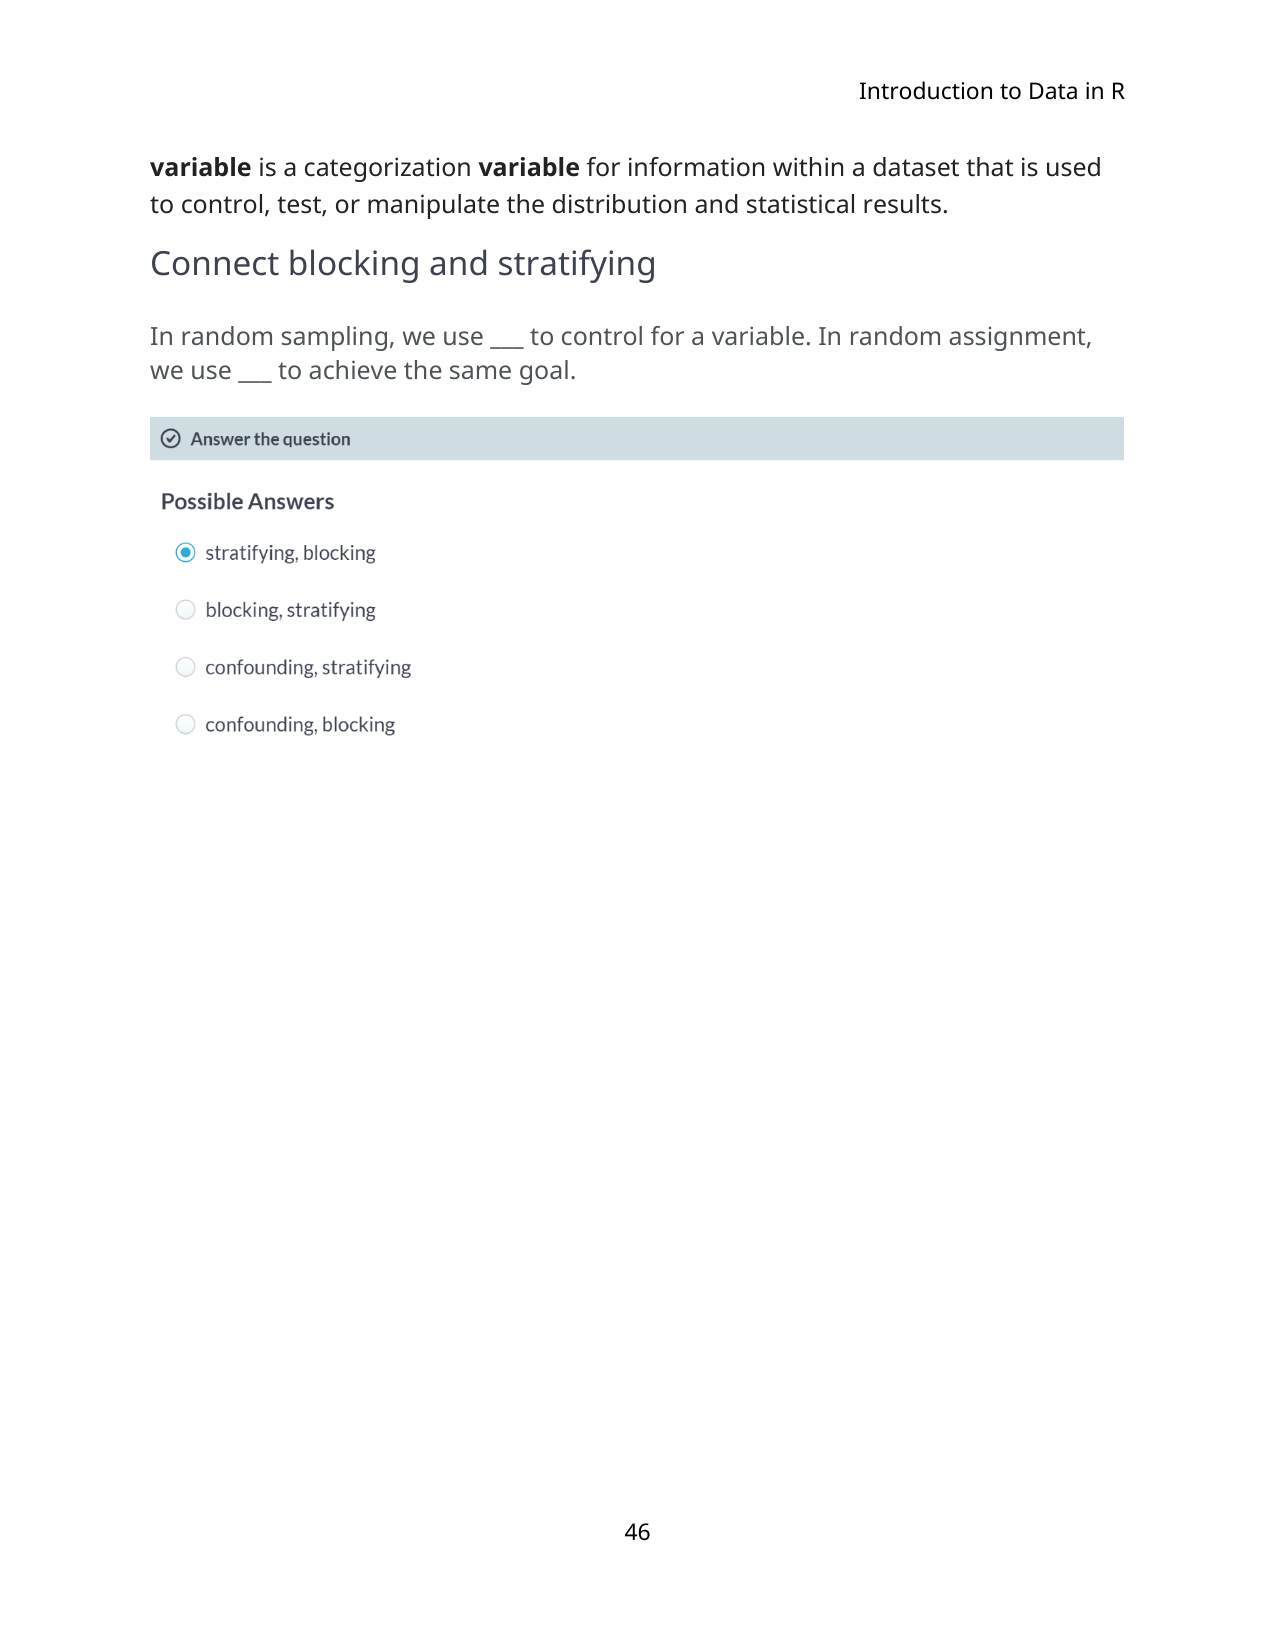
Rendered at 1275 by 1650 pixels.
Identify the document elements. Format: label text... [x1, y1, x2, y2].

text In random sampling, we use ___ to control for a variable. In random assignment, we use ___ to achieve the same goal. [150, 318, 1125, 386]
subtitle Connect blocking and stratifying [150, 240, 1125, 286]
picture [150, 415, 1124, 745]
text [150, 150, 1125, 221]
